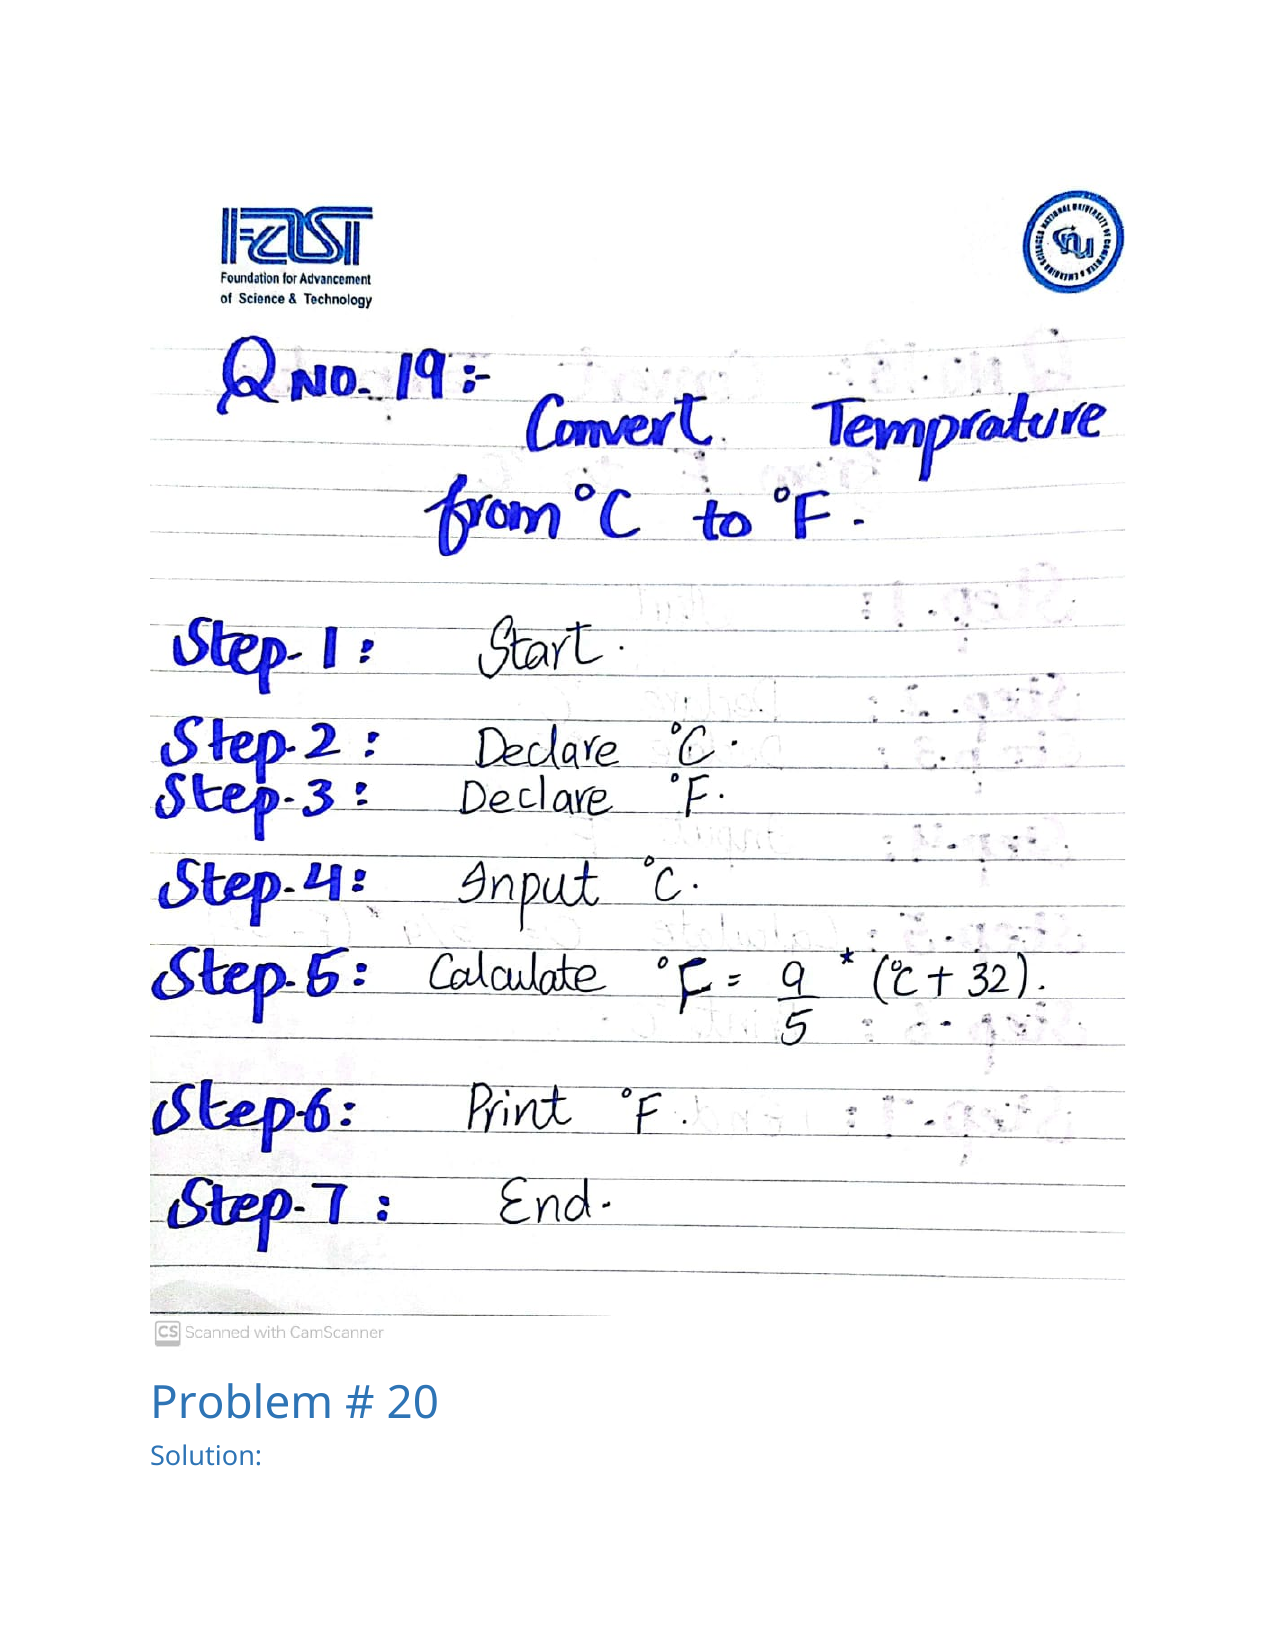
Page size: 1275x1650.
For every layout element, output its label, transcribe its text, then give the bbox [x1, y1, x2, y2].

text Solution: [150, 1437, 1125, 1473]
subtitle Problem # 20 [150, 1369, 1125, 1432]
picture [150, 150, 1125, 1351]
